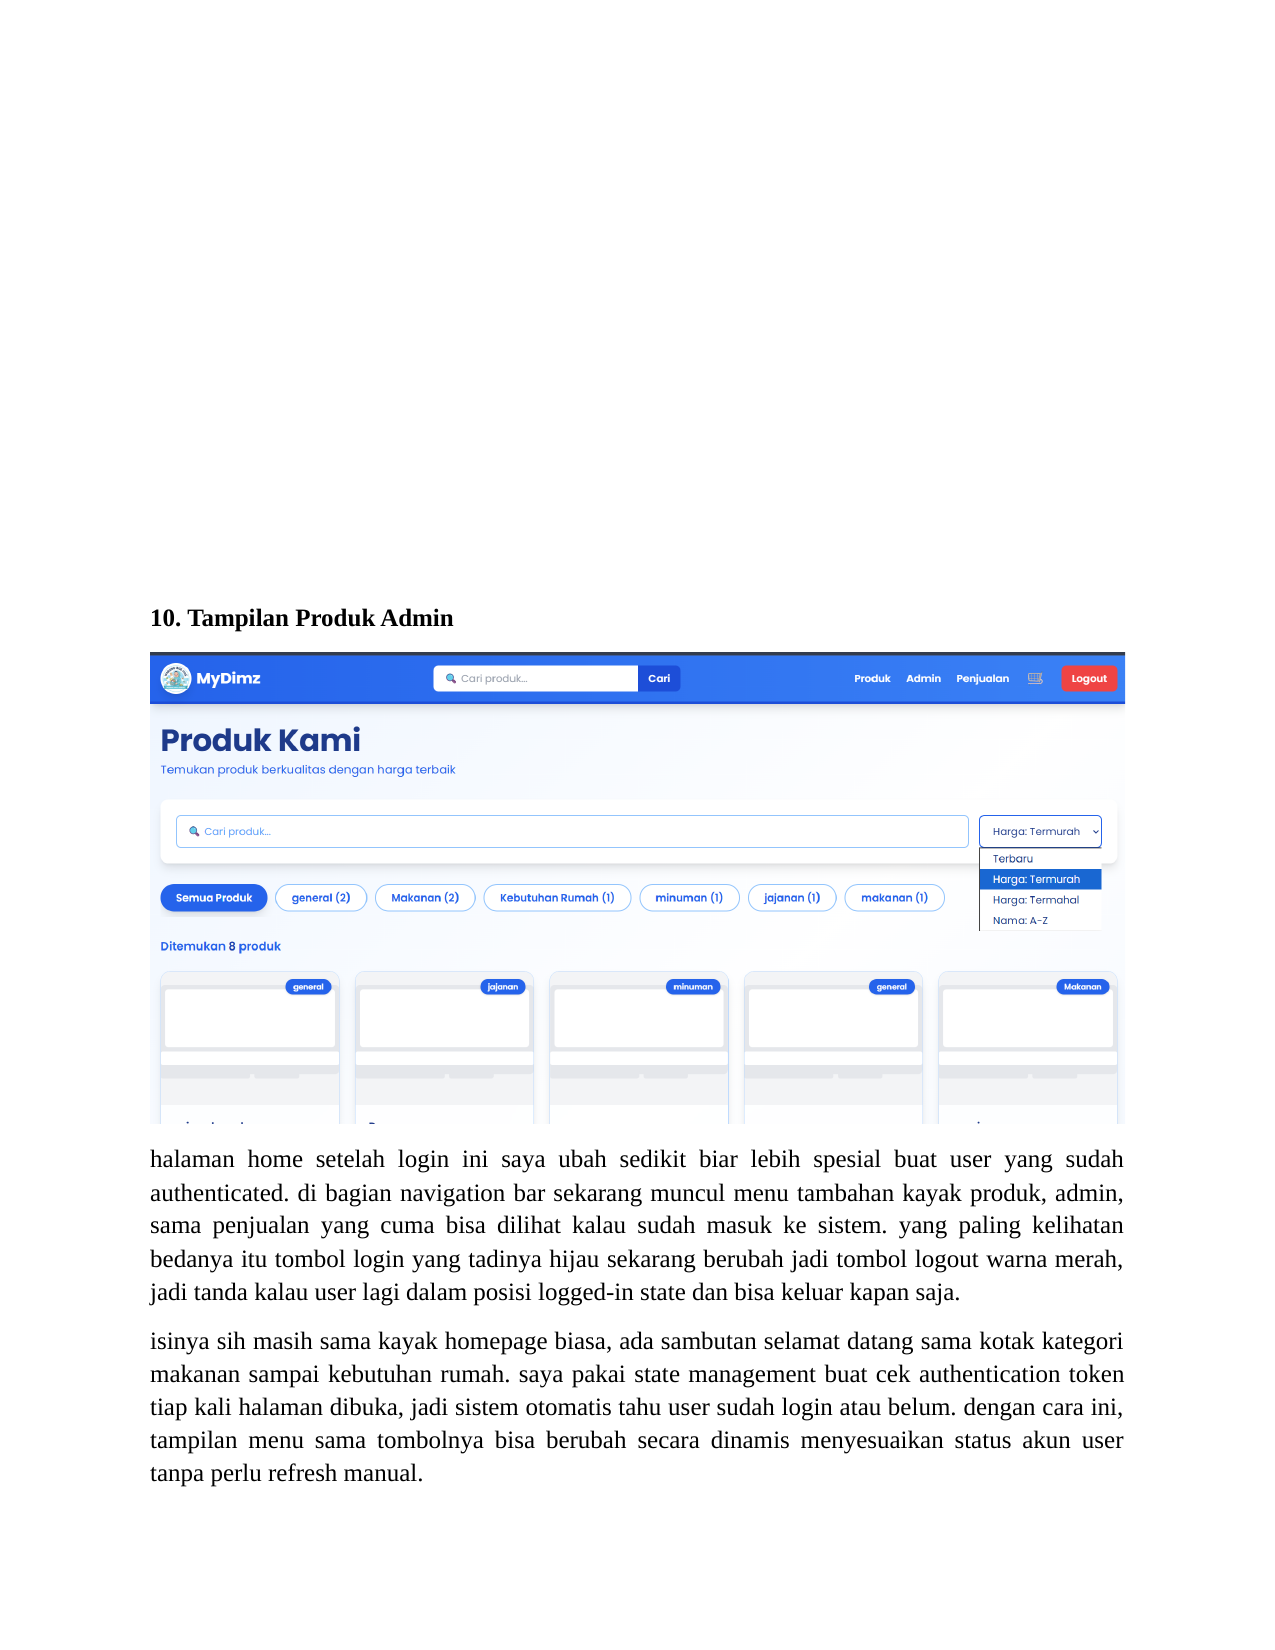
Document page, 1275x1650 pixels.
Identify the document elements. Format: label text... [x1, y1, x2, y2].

text 10. Tampilan Produk Admin [150, 603, 1125, 631]
picture [150, 652, 1125, 1124]
text halaman home setelah login ini saya ubah sedikit biar lebih spesial buat user yang sudah authenticated. di bagian navigation bar sekarang muncul menu tambahan kayak produk, admin, sama penjualan yang cuma bisa dilihat kalau sudah masuk ke sistem. yang paling kelihatan bedanya itu tombol login yang tadinya hijau sekarang berubah jadi tombol logout warna merah, jadi tanda kalau user lagi dalam posisi logged-in state dan bisa keluar kapan saja. [150, 1144, 1125, 1305]
text isinya sih masih sama kayak homepage biasa, ada sambutan selamat datang sama kotak kategori makanan sampai kebutuhan rumah. saya pakai state management buat cek authentication token tiap kali halaman dibuka, jadi sistem otomatis tahu user sudah login atau belum. dengan cara ini, tampilan menu sama tombolnya bisa berubah secara dinamis menyesuaikan status akun user tanpa perlu refresh manual. [150, 1326, 1125, 1487]
